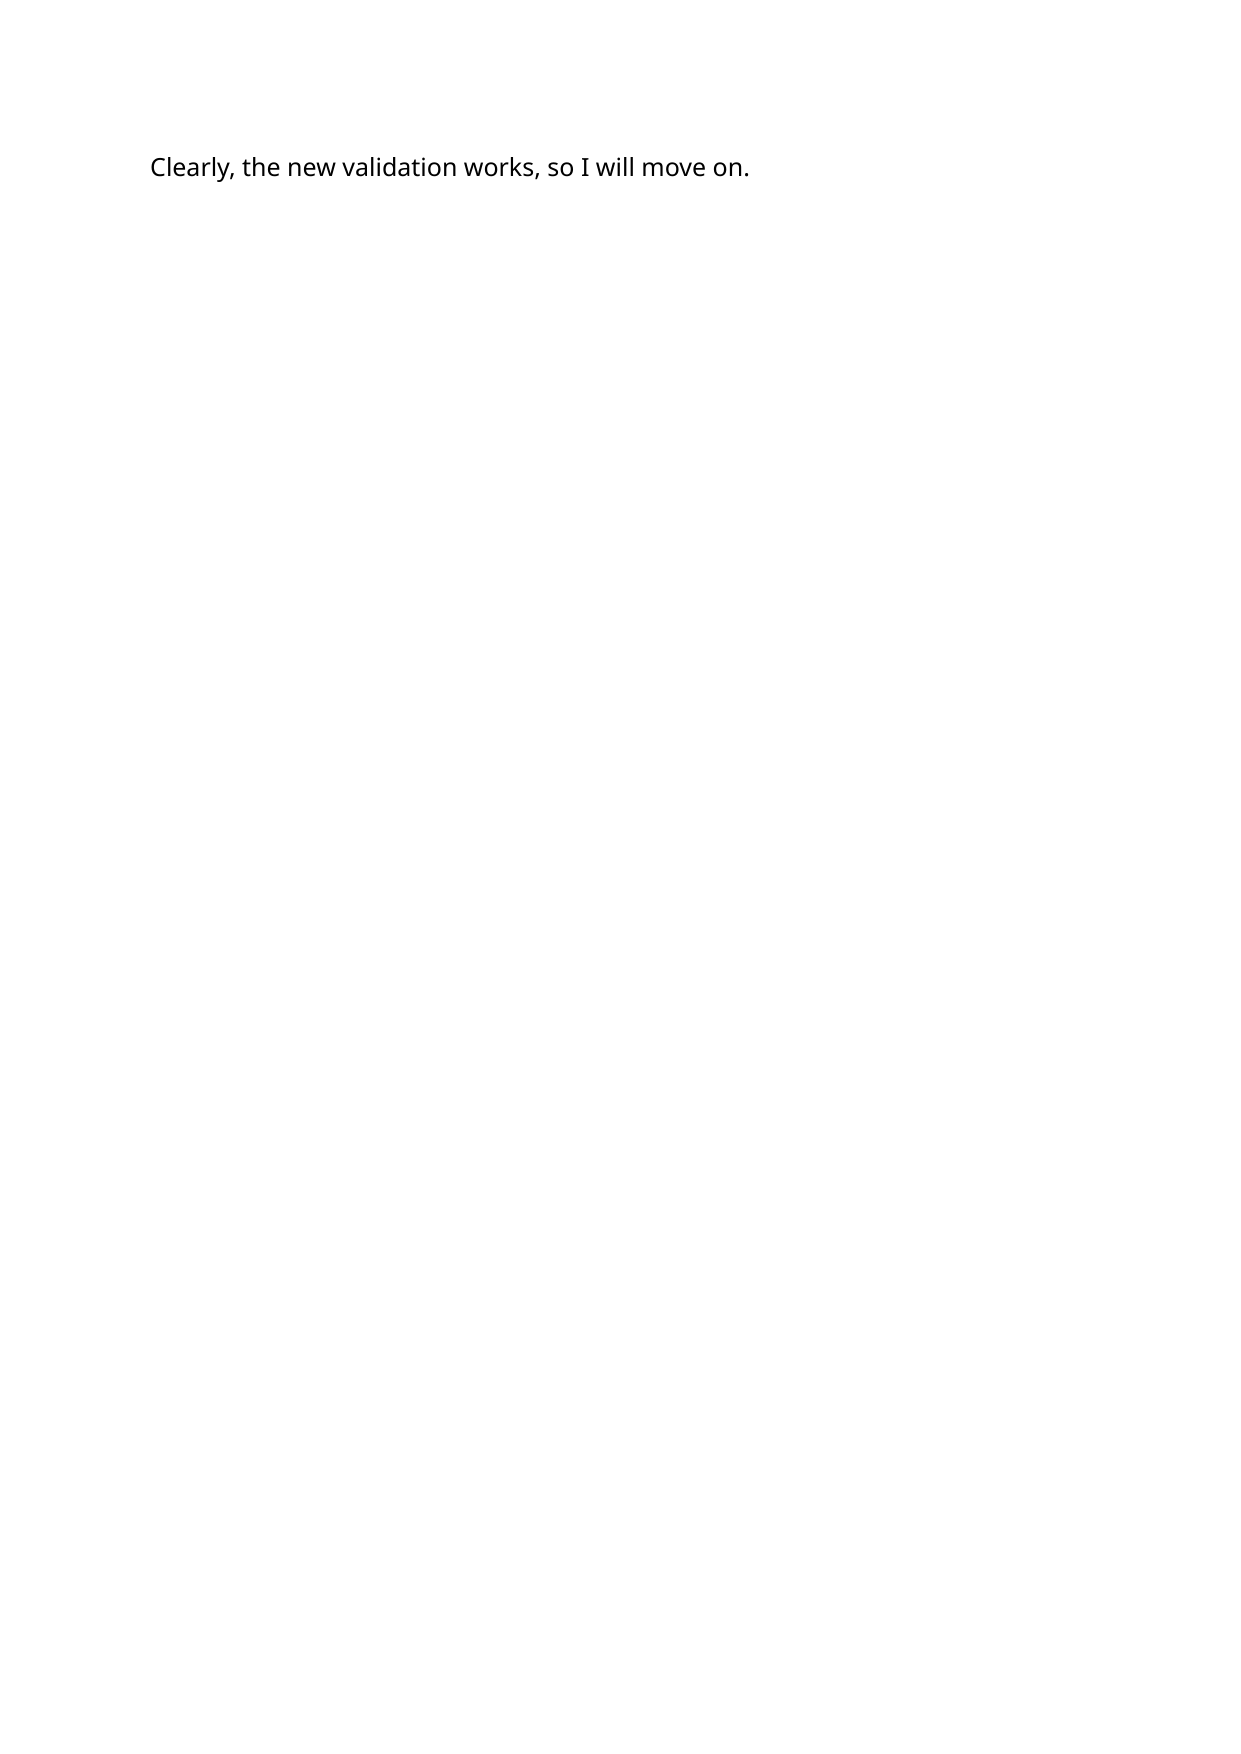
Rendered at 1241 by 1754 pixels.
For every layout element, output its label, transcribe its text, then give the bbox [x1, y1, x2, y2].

text Clearly, the new validation works, so I will move on. [150, 150, 1090, 184]
